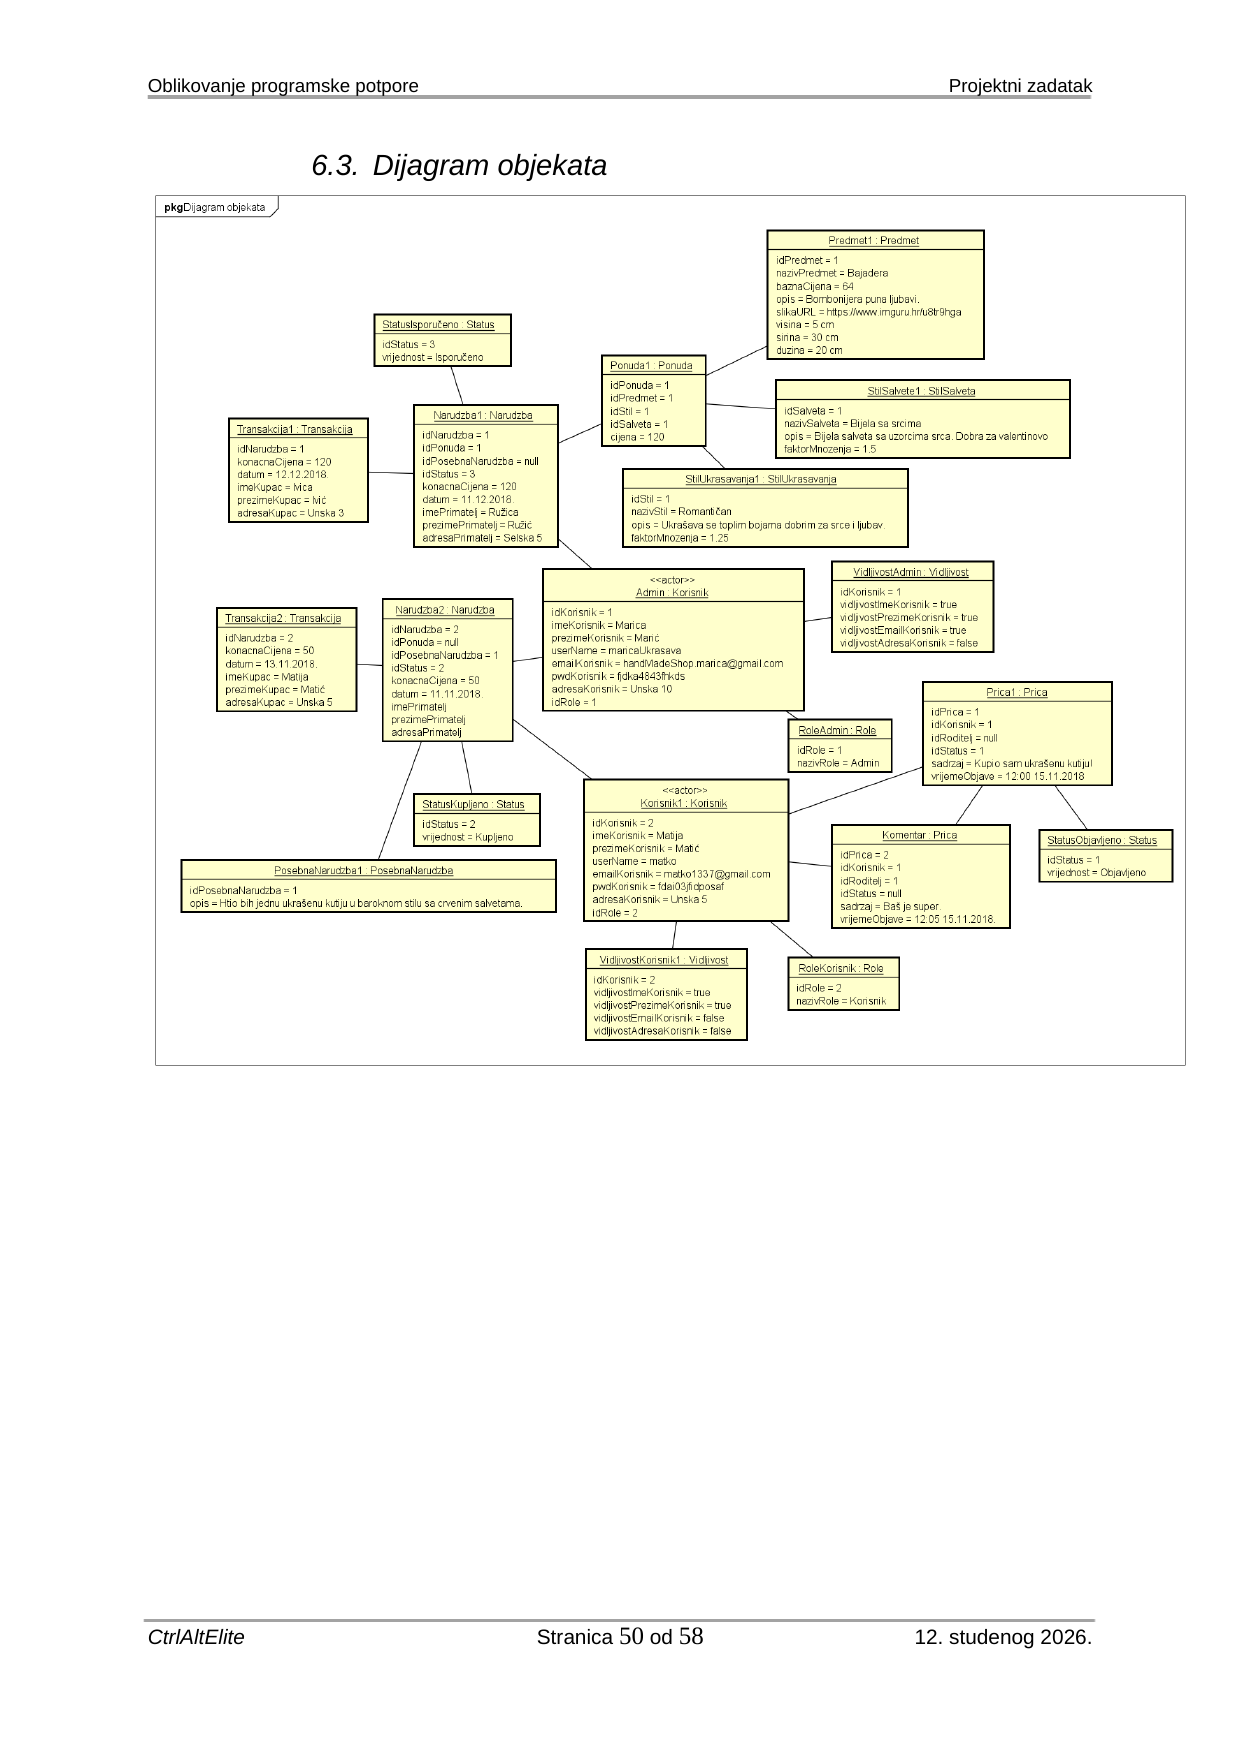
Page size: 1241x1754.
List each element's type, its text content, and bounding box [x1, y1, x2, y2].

picture [147, 95, 1092, 99]
subtitle Dijagram objekata [252, 148, 1093, 181]
picture [147, 187, 1193, 1073]
